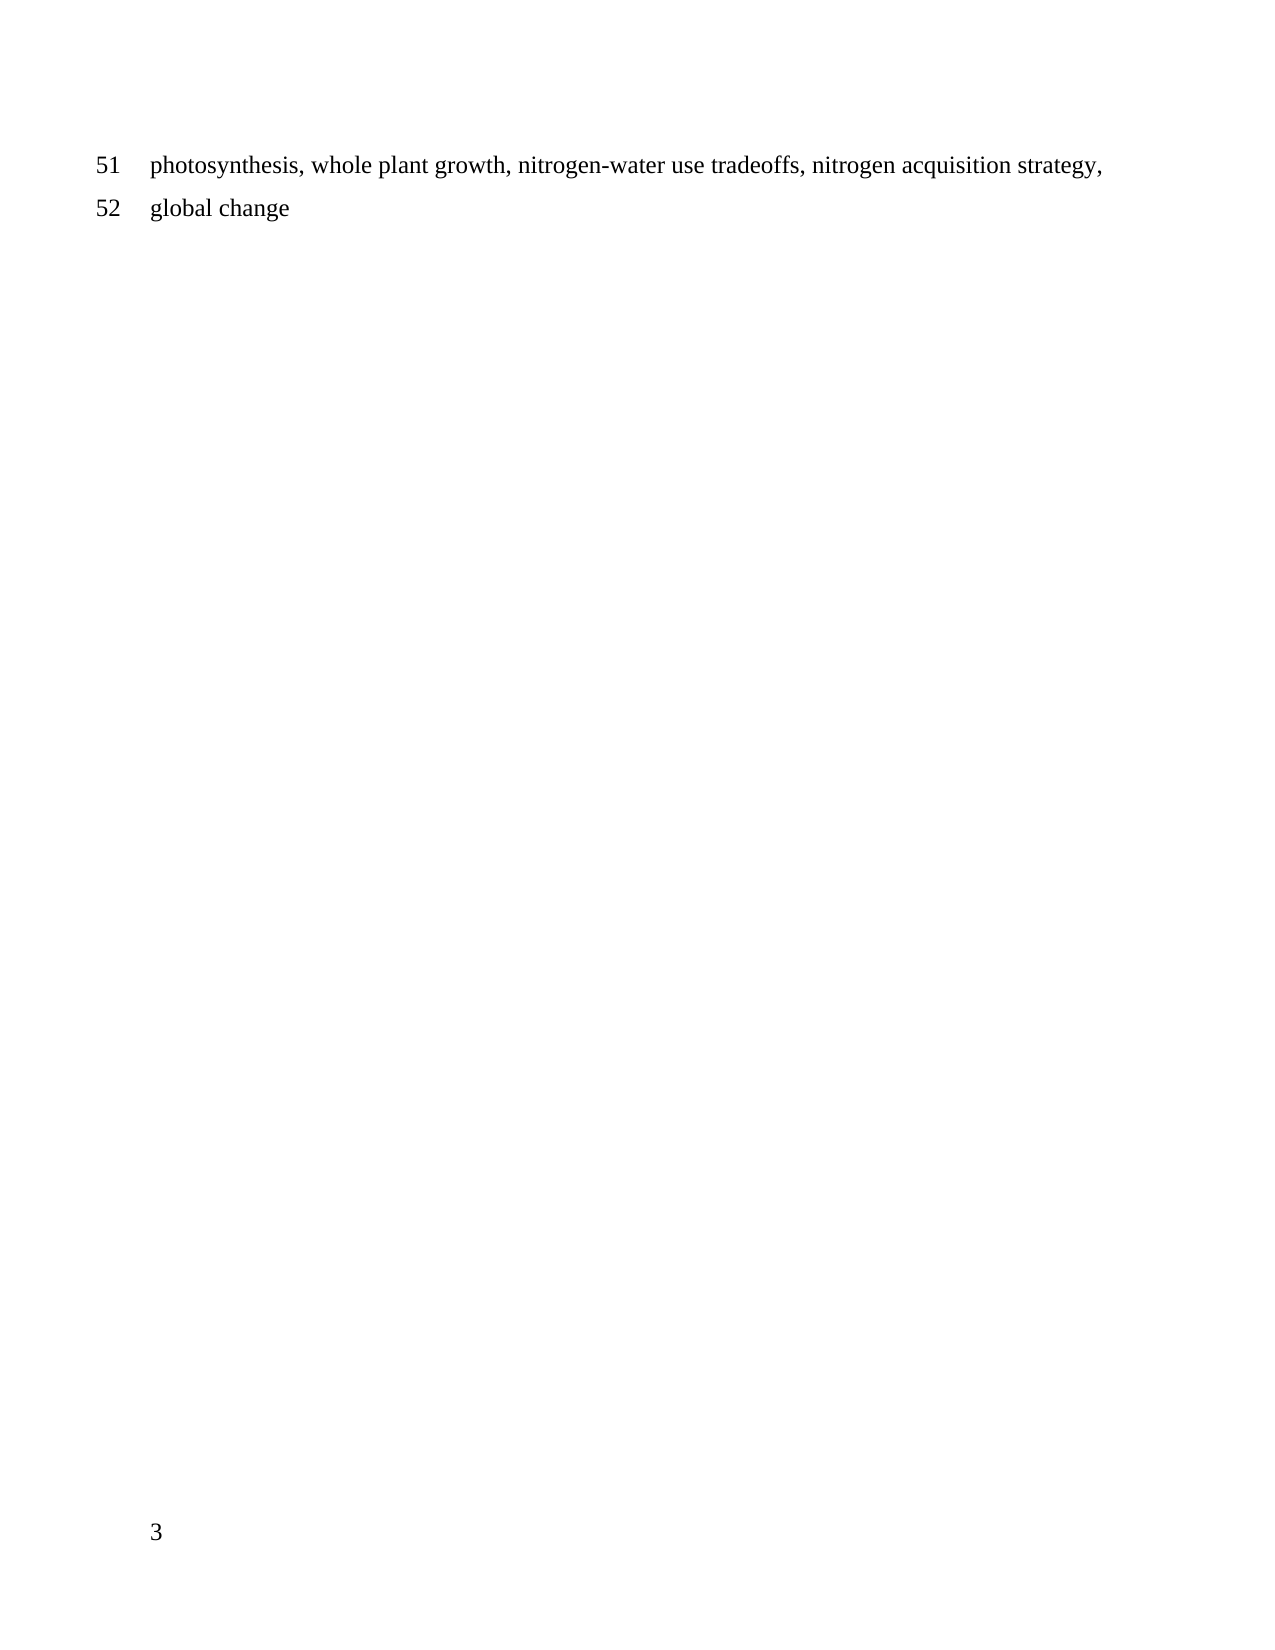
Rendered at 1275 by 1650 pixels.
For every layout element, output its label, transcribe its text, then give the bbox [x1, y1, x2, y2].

text photosynthesis, whole plant growth, nitrogen-water use tradeoffs, nitrogen acquisition strategy, global change [150, 150, 1125, 222]
